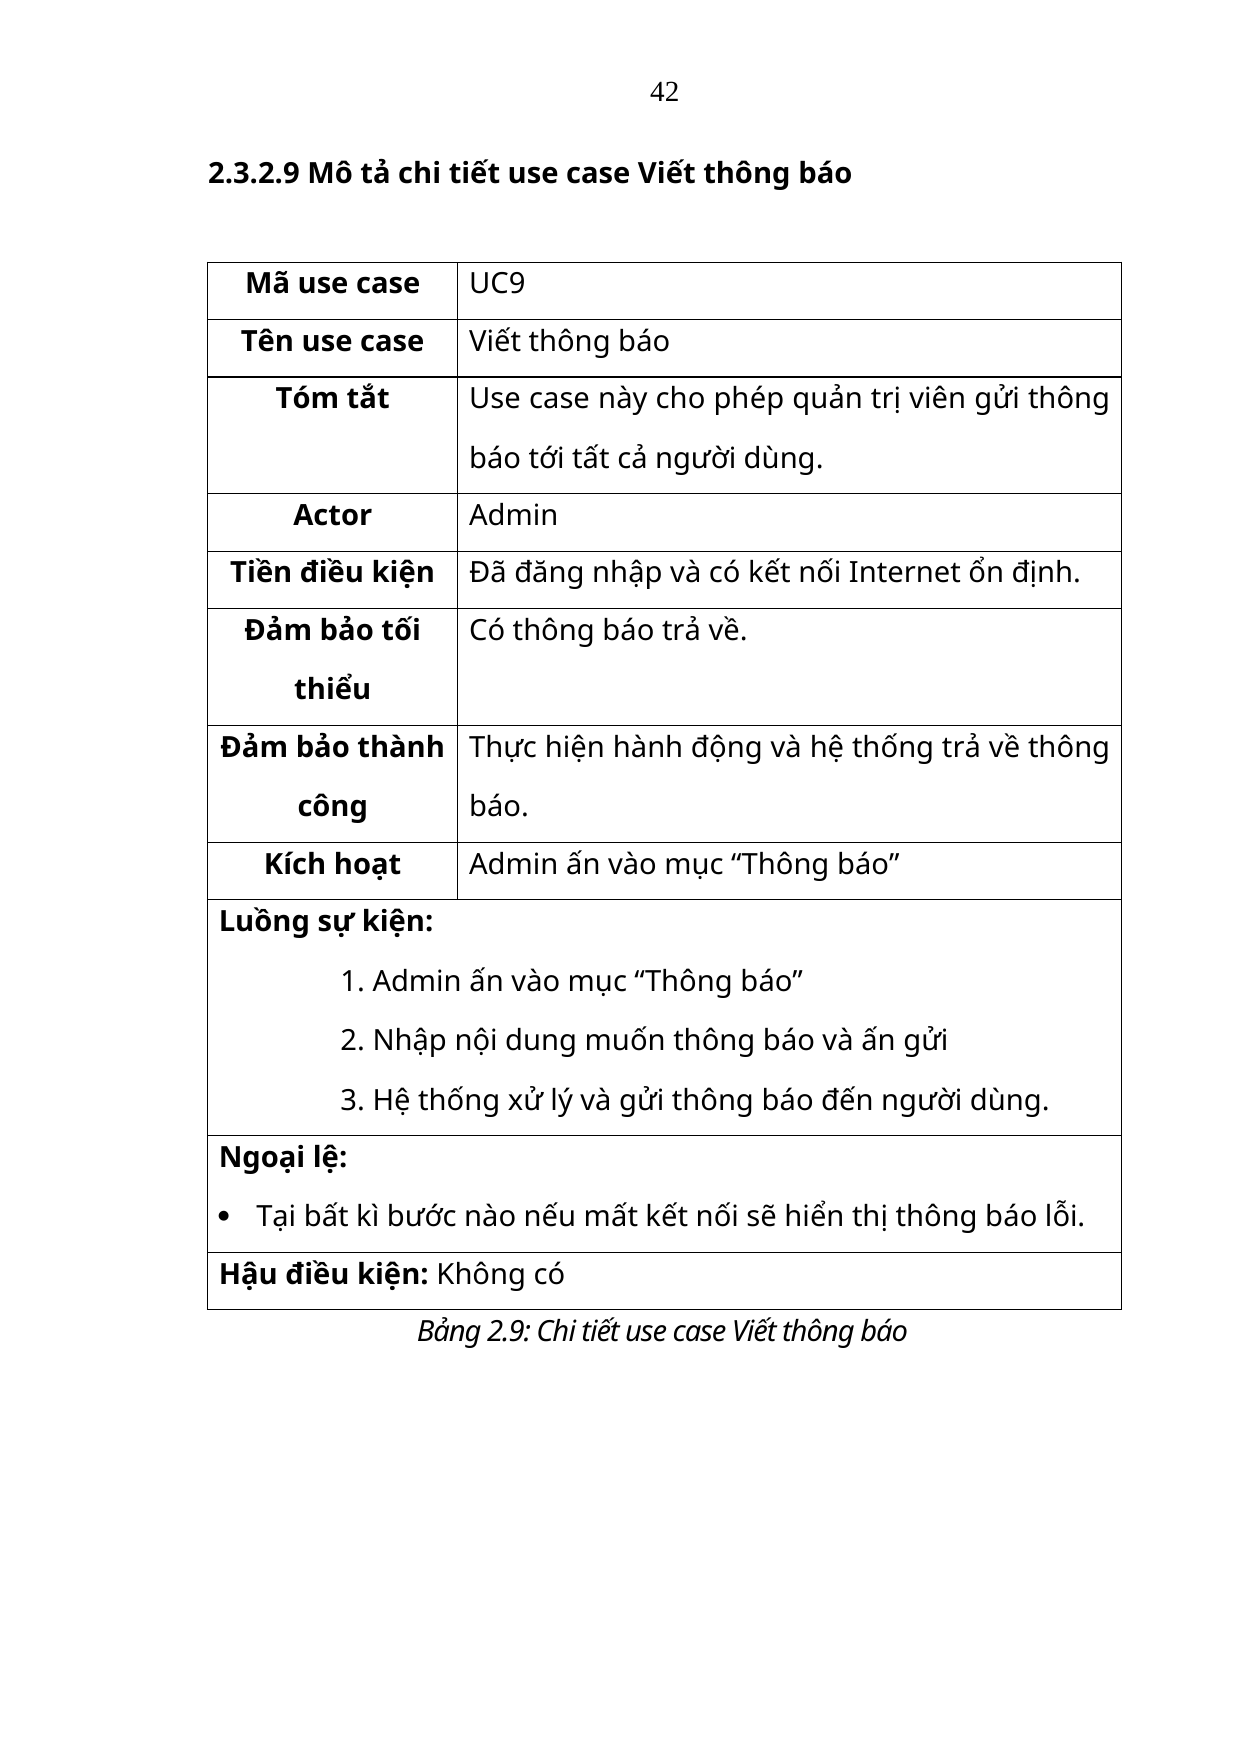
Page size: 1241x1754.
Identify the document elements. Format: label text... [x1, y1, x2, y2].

table_header UC9 [458, 263, 1121, 319]
table_cell Use case này cho phép quản trị viên gửi thông báo tới tất cả người dùng. [458, 378, 1121, 493]
table_cell Luồng sự kiện: Admin ấn vào mục “Thông báo” Nhập nội dung muốn thông báo và ấn gửi Hệ thống xử lý và gửi thông báo đến người dùng. [208, 900, 1121, 1135]
subtitle Mô tả chi tiết use case Viết thông báo [208, 152, 1122, 192]
table_cell Actor [208, 494, 457, 551]
table_cell Ngoại lệ: Tại bất kì bước nào nếu mất kết nối sẽ hiển thị thông báo lỗi. [208, 1136, 1121, 1252]
text Bảng 2.9: Chi tiết use case Viết thông báo [207, 1310, 1122, 1350]
table_cell Tóm tắt [208, 378, 457, 493]
table_cell Đảm bảo thành công [208, 726, 457, 842]
table_header Mã use case [208, 263, 457, 319]
table_cell Đã đăng nhập và có kết nối Internet ổn định. [458, 552, 1121, 608]
table_cell Kích hoạt [208, 843, 457, 899]
table_cell Thực hiện hành động và hệ thống trả về thông báo. [458, 726, 1121, 842]
table_cell Tên use case [208, 320, 457, 376]
table_cell Viết thông báo [458, 320, 1121, 376]
table_cell Admin [458, 494, 1121, 551]
table_cell Đảm bảo tối thiểu [208, 609, 457, 725]
table_cell Tiền điều kiện [208, 552, 457, 608]
table_cell Hậu điều kiện: Không có [208, 1253, 1121, 1309]
table_cell Có thông báo trả về. [458, 609, 1121, 725]
table_cell Admin ấn vào mục “Thông báo” [458, 843, 1121, 899]
